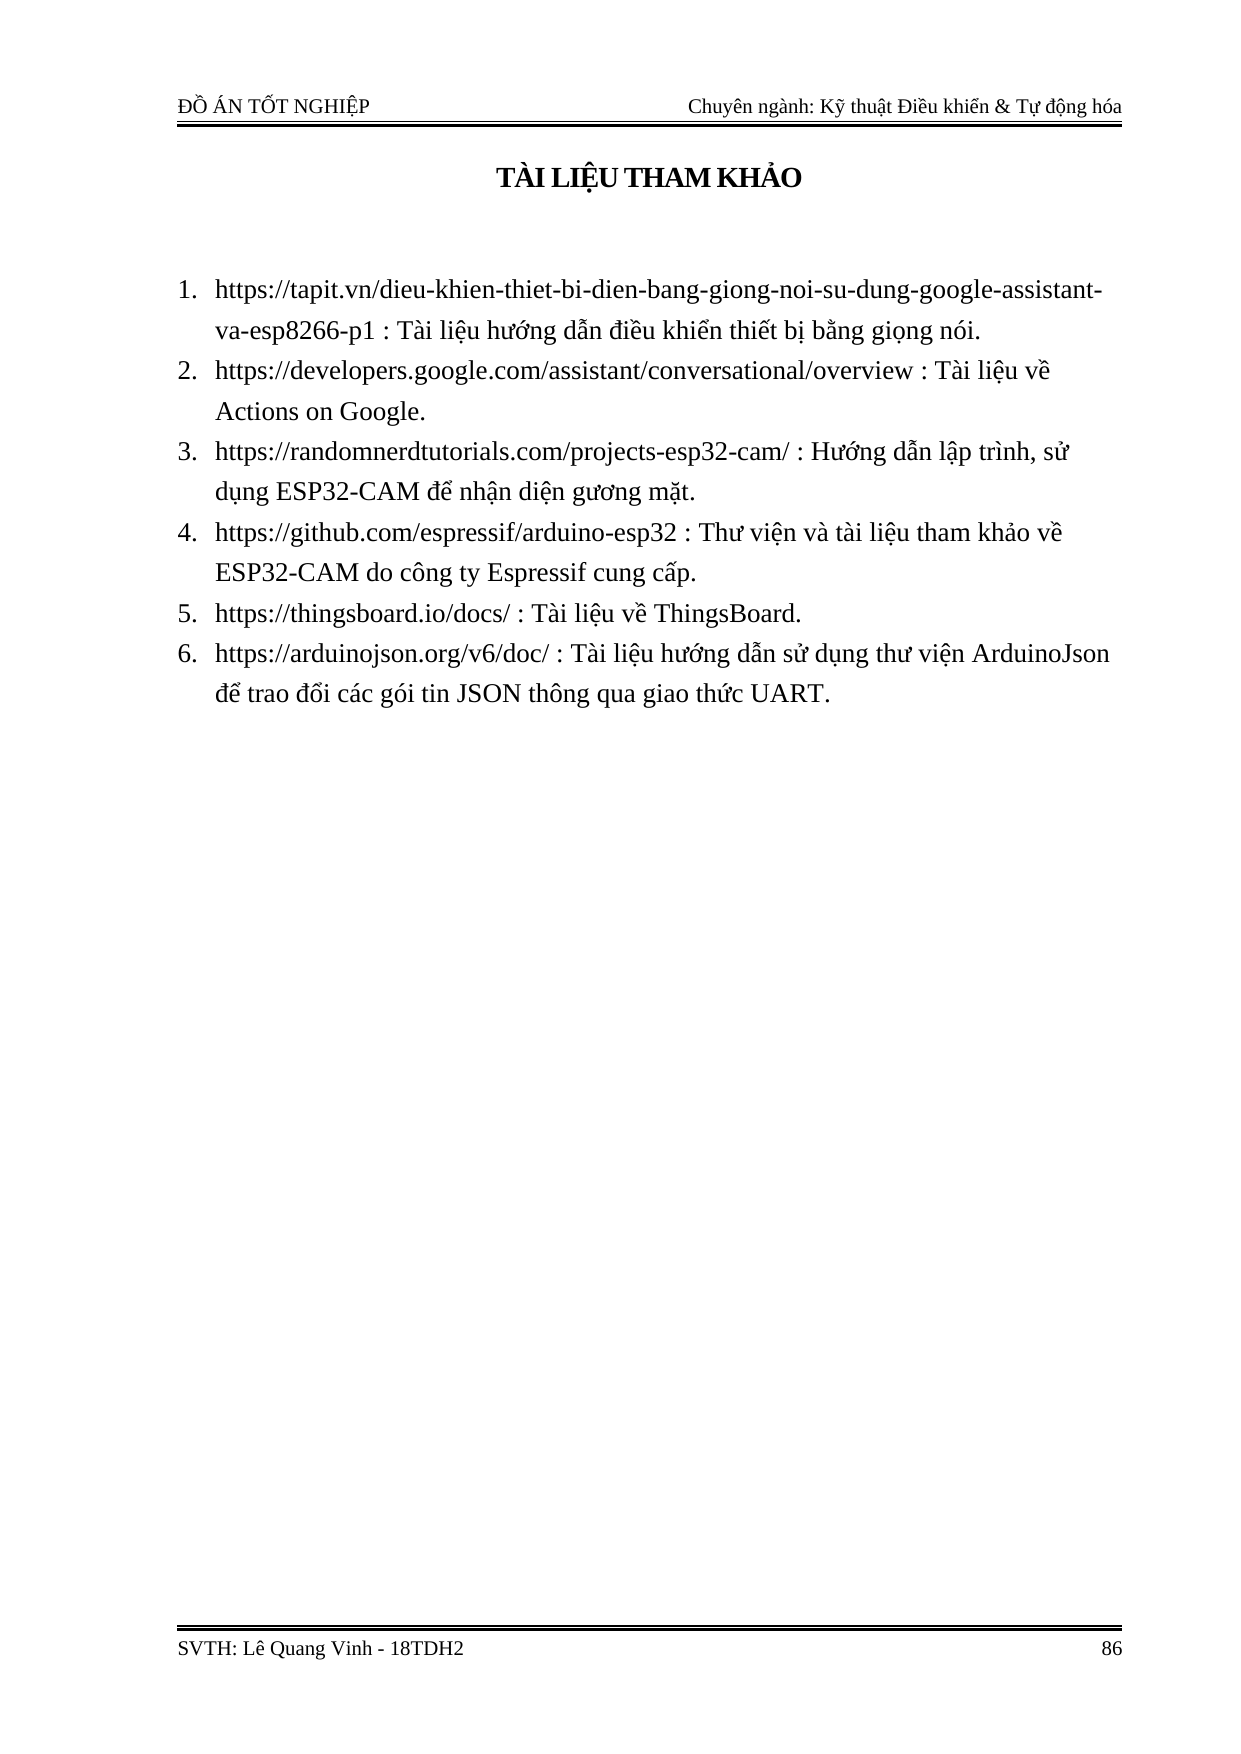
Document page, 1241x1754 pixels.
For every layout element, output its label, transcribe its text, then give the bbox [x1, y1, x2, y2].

list https://developers.google.com/assistant/conversational/overview : Tài liệu về Actions on Google. [177, 354, 1122, 426]
list https://tapit.vn/dieu-khien-thiet-bi-dien-bang-giong-noi-su-dung-google-assistant-va-esp8266-p1 : Tài liệu hướng dẫn điều khiển thiết bị bằng giọng nói. [177, 273, 1122, 345]
list https://github.com/espressif/arduino-esp32 : Thư viện và tài liệu tham khảo về ESP32-CAM do công ty Espressif cung cấp. [177, 516, 1122, 587]
list https://randomnerdtutorials.com/projects-esp32-cam/ : Hướng dẫn lập trình, sử dụng ESP32-CAM để nhận diện gương mặt. [177, 435, 1122, 507]
text TÀI LIỆU THAM KHẢO [177, 160, 1122, 194]
list https://thingsboard.io/docs/ : Tài liệu về ThingsBoard. [177, 597, 1122, 628]
list https://arduinojson.org/v6/doc/ : Tài liệu hướng dẫn sử dụng thư viện ArduinoJson để trao đổi các gói tin JSON thông qua giao thức UART. [177, 637, 1122, 709]
